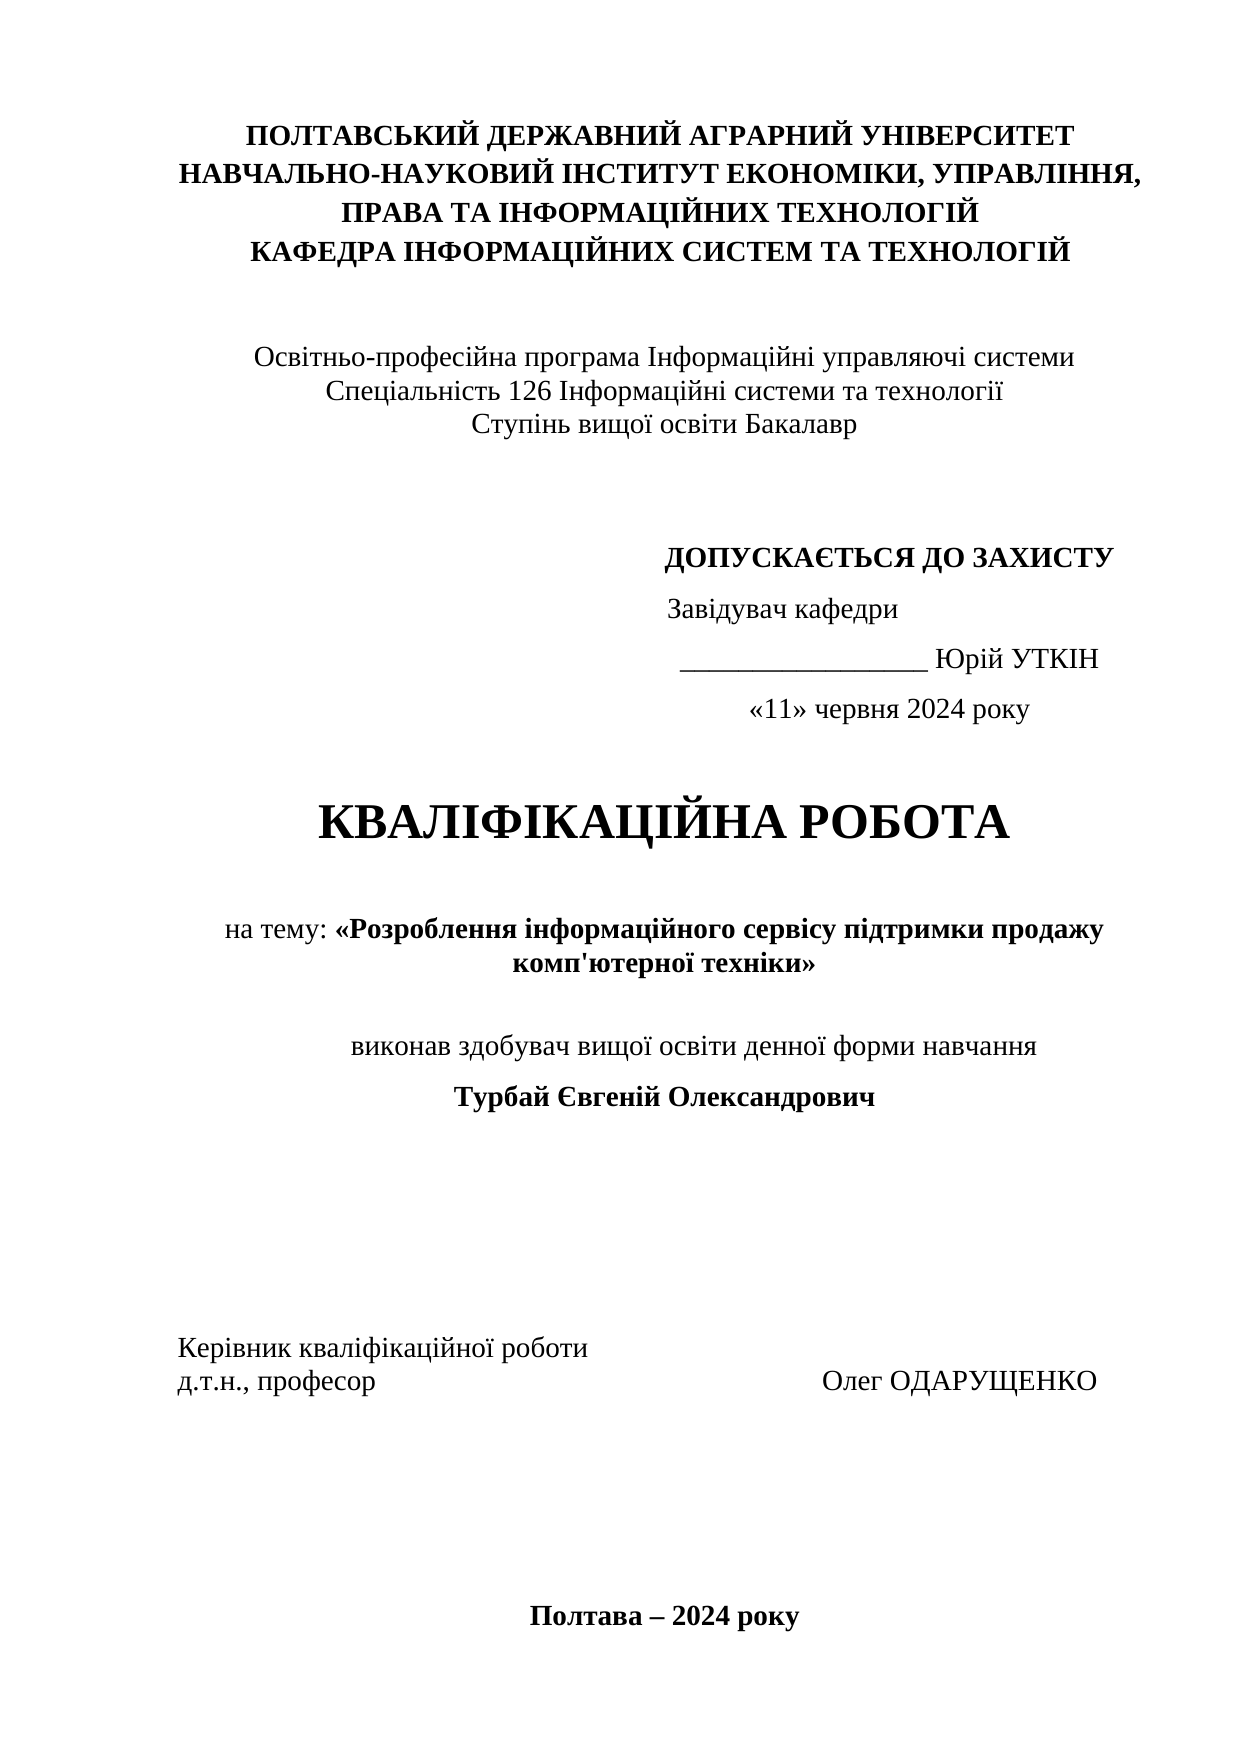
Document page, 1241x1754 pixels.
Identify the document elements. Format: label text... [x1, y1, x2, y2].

text Керівник кваліфікаційної роботи [177, 1330, 1152, 1363]
text Завідувач кафедри [413, 591, 1152, 624]
text _________________ Юрій УТКІН [627, 641, 1152, 674]
text Ступінь вищої освіти Бакалавр [177, 406, 1152, 440]
text КАФЕДРА ІНФОРМАЦІЙНИХ СИСТЕМ та ТЕХНОЛОГІЙ [177, 234, 1143, 267]
text на тему: «Розроблення інформаційного сервісу підтримки продажу комп'ютерної техніки» [177, 911, 1152, 978]
text «11» червня 2024 року [627, 691, 1152, 725]
text НАВЧАЛЬНО-НАУКОВИЙ ІНСТИТУТ ЕКОНОМІКИ, УПРАВЛІННЯ, [177, 157, 1143, 190]
text д.т.н., професор Олег ОДАРУЩЕНКО [133, 1363, 1142, 1397]
text ДОПУСКАЄТЬСЯ ДО ЗАХИСТУ [627, 541, 1152, 574]
text виконав здобувач вищої освіти денної форми навчання [236, 1028, 1152, 1062]
text Освітньо-професійна програма Інформаційні управляючі системи [177, 339, 1152, 373]
text ПОЛТАВСЬКИЙ ДЕРЖАВНИЙ АГРАРНИЙ УНІВЕРСИТЕТ [177, 118, 1143, 152]
text Полтава – 2024 року [177, 1598, 1152, 1631]
text ПРАВА ТА ІНФОРМАЦІЙНИХ ТЕХНОЛОГІЙ [177, 195, 1143, 229]
text Спеціальність 126 Інформаційні системи та технології [177, 373, 1152, 406]
text КВАЛІФІКАЦІЙНА РОБОТА [177, 792, 1152, 849]
text Турбай Євгеній Олександрович [177, 1079, 1152, 1112]
